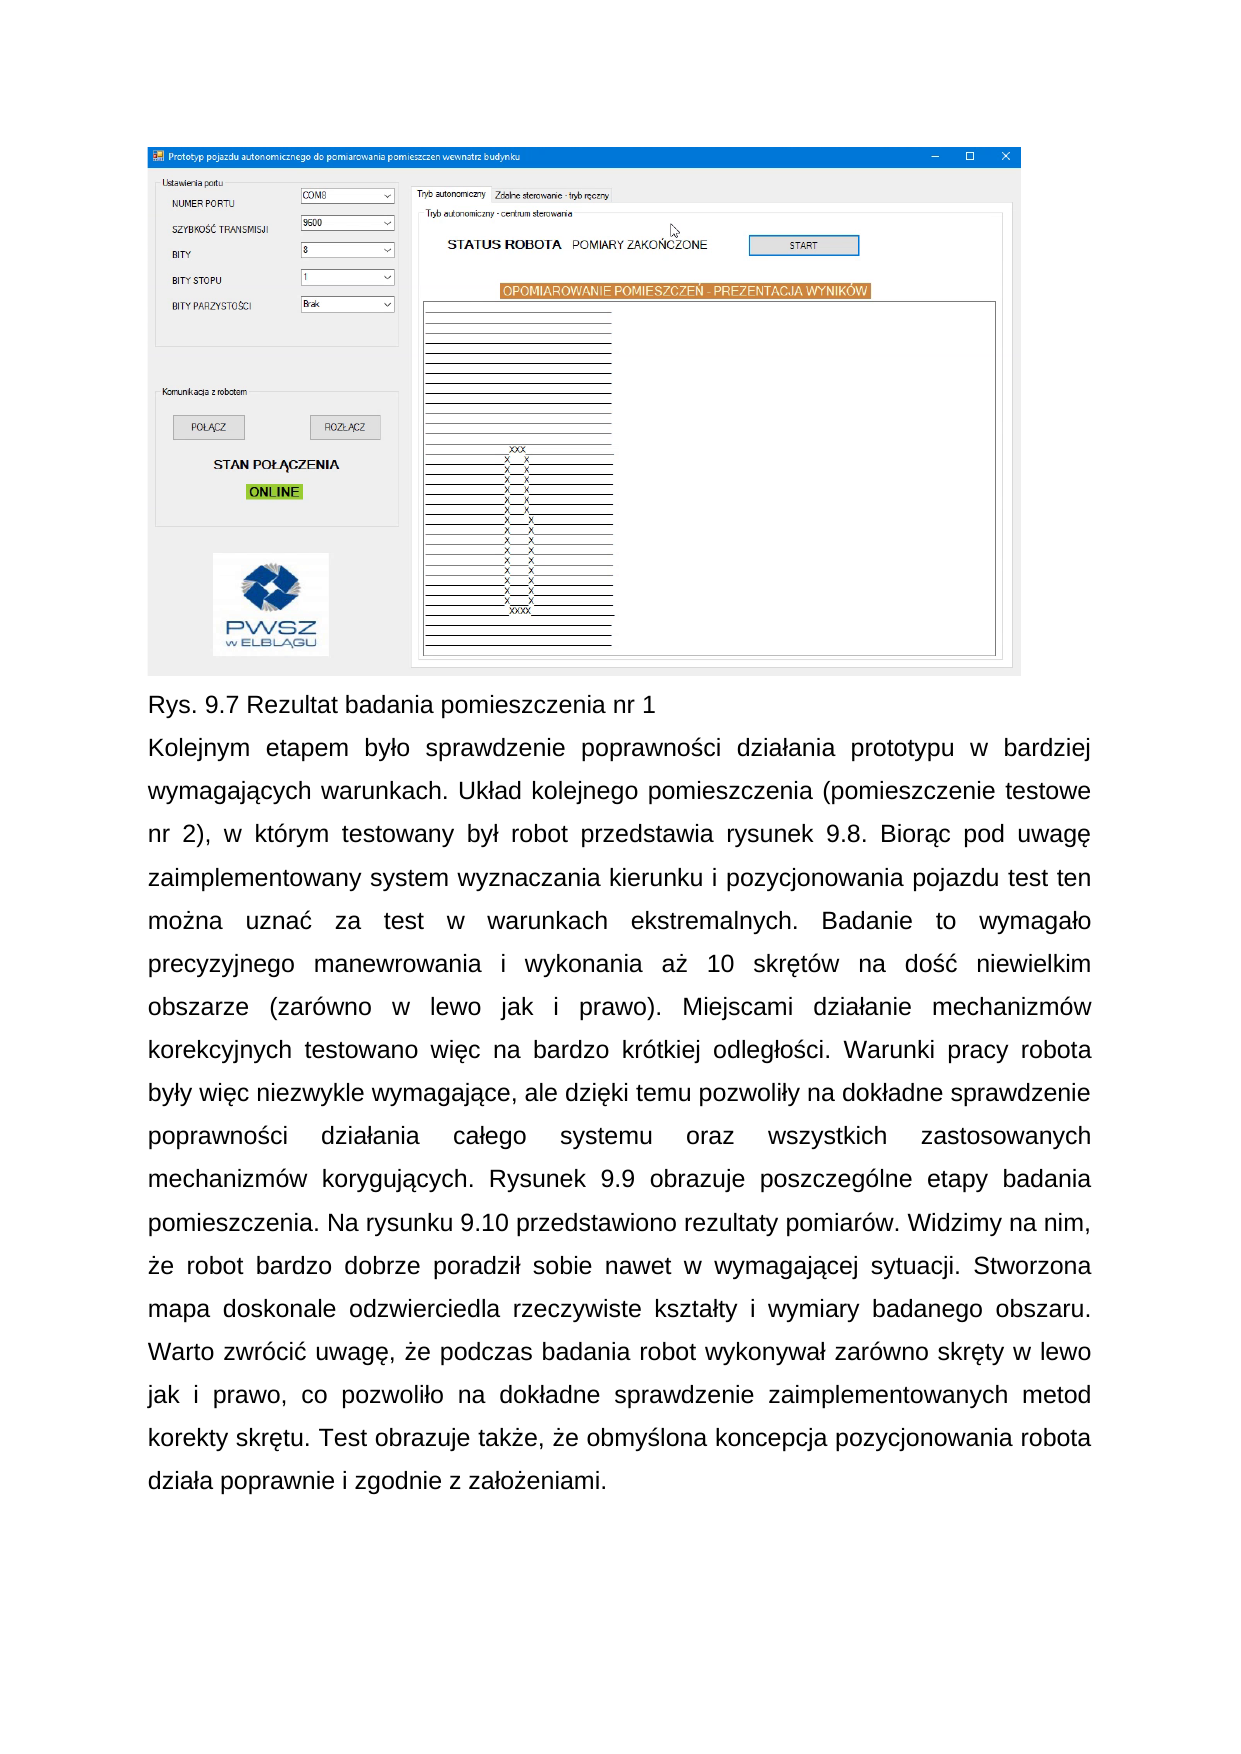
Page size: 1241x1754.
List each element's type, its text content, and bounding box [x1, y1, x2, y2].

picture [147, 147, 1021, 676]
text Kolejnym etapem było sprawdzenie poprawności działania prototypu w bardziej wymagających warunkach. Układ kolejnego pomieszczenia (pomieszczenie testowe nr 2), w którym testowany był robot przedstawia rysunek 9.8. Biorąc pod uwagę zaimplementowany system wyznaczania kierunku i pozycjonowania pojazdu test ten można uznać za test w warunkach ekstremalnych. Badanie to wymagało precyzyjnego manewrowania i wykonania aż 10 skrętów na dość niewielkim obszarze (zarówno w lewo jak i prawo). Miejscami działanie mechanizmów korekcyjnych testowano więc na bardzo krótkiej odległości. Warunki pracy robota były więc niezwykle wymagające, ale dzięki temu pozwoliły na dokładne sprawdzenie poprawności działania całego systemu oraz wszystkich zastosowanych mechanizmów korygujących. Rysunek 9.9 obrazuje poszczególne etapy badania pomieszczenia. Na rysunku 9.10 przedstawiono rezultaty pomiarów. Widzimy na nim, że robot bardzo dobrze poradził sobie nawet w wymagającej sytuacji. Stworzona mapa doskonale odzwierciedla rzeczywiste kształty i wymiary badanego obszaru. Warto zwrócić uwagę, że podczas badania robot wykonywał zarówno skręty w lewo jak i prawo, co pozwoliło na dokładne sprawdzenie zaimplementowanych metod korekty skrętu. Test obrazuje także, że obmyślona koncepcja pozycjonowania robota działa poprawnie i zgodnie z założeniami. [148, 733, 1093, 1495]
text Rys. 9.7 Rezultat badania pomieszczenia nr 1 [148, 690, 1093, 719]
